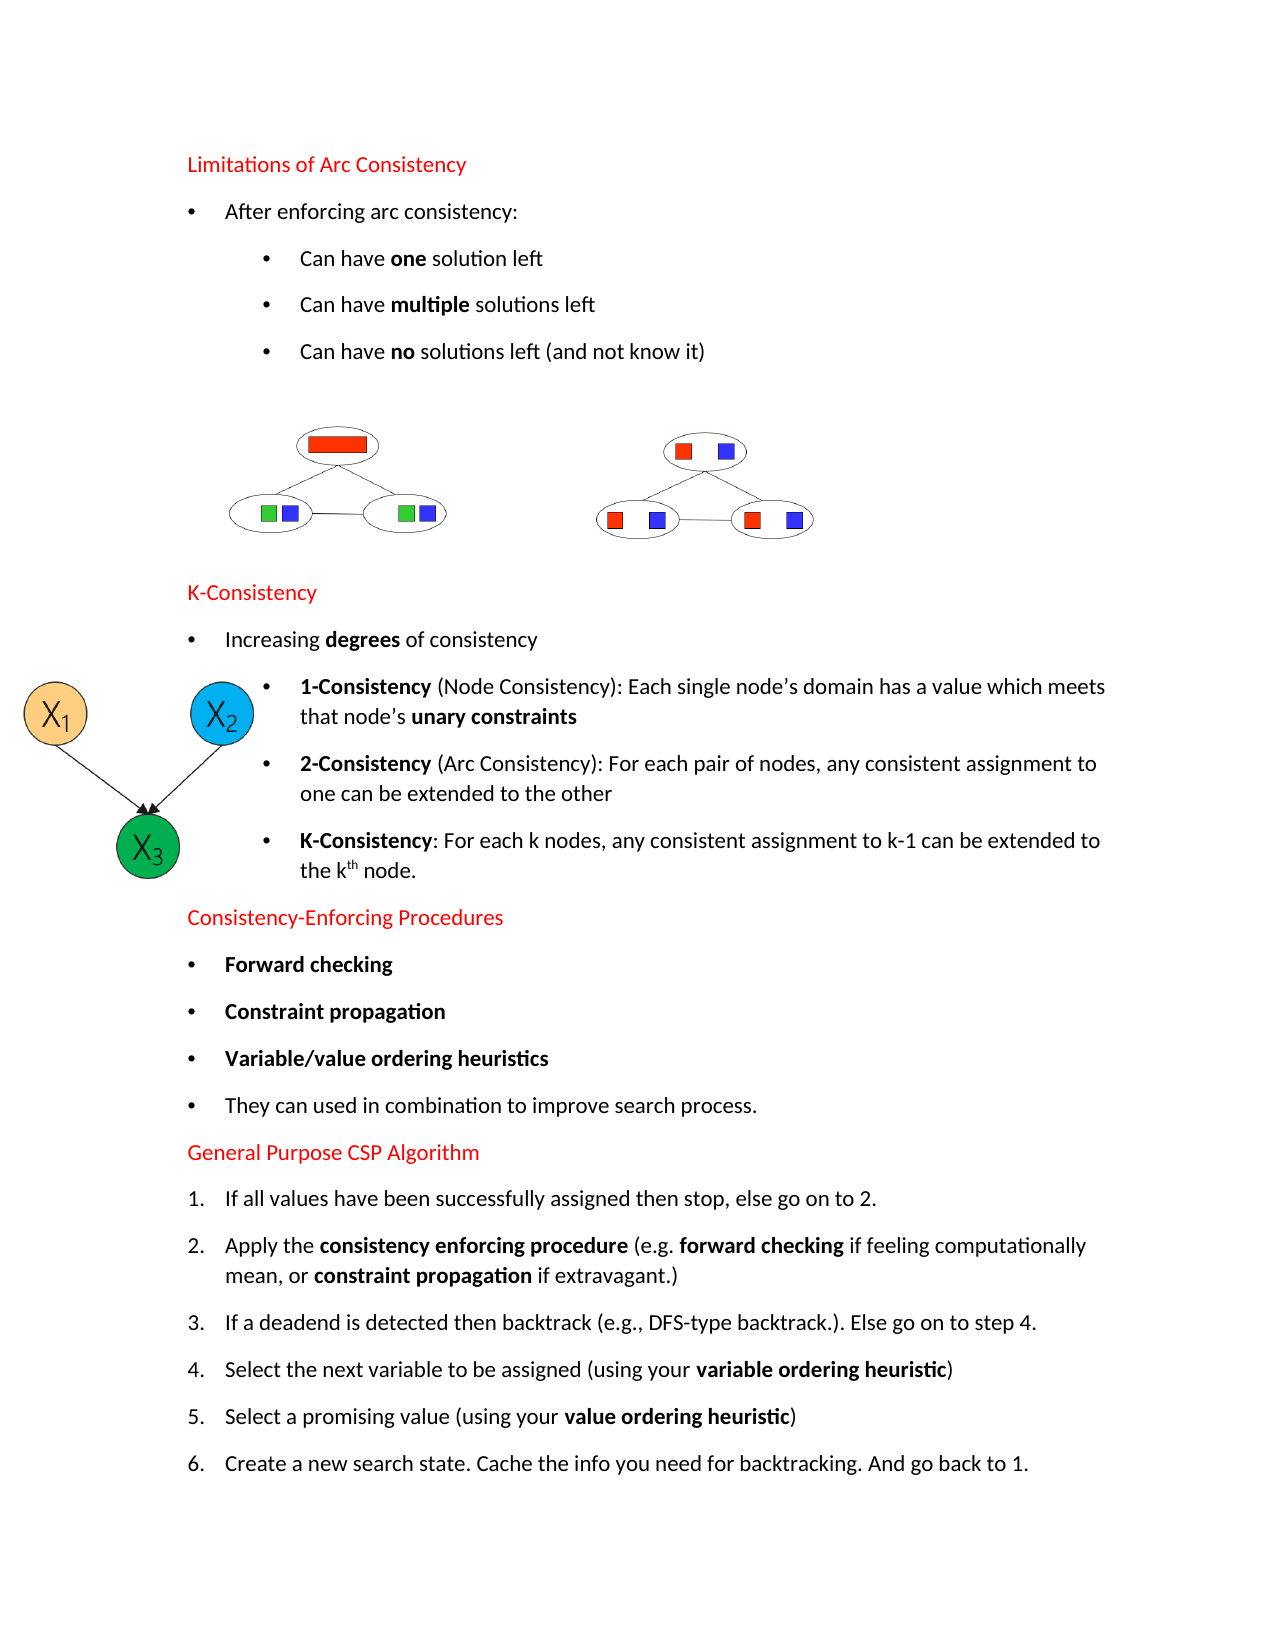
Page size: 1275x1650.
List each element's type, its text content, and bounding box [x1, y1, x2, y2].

list 2-Consistency (Arc Consistency): For each pair of nodes, any consistent assignment to one can be extended to the other [262, 749, 1125, 807]
list Forward checking [187, 950, 1125, 978]
list Constraint propagation [187, 997, 1125, 1025]
text Consistency-Enforcing Procedures [187, 903, 1125, 931]
list Can have multiple solutions left [262, 291, 1125, 319]
list Select the next variable to be assigned (using your variable ordering heuristic) [187, 1355, 1125, 1383]
list 1-Consistency (Node Consistency): Each single node’s domain has a value which meets that node’s unary constraints [262, 672, 1125, 730]
text Limitations of Arc Consistency [187, 150, 1125, 178]
list Variable/value ordering heuristics [187, 1044, 1125, 1072]
text General Purpose CSP Algorithm [187, 1138, 1125, 1166]
list Create a new search state. Cache the info you need for backtracking. And go back to 1. [187, 1449, 1125, 1477]
list They can used in combination to improve search process. [187, 1091, 1125, 1119]
list Increasing degrees of consistency [187, 625, 1125, 653]
picture [187, 384, 876, 560]
list If all values have been successfully assigned then stop, else go on to 2. [187, 1184, 1125, 1213]
list Apply the consistency enforcing procedure (e.g. forward checking if feeling computationally mean, or constraint propagation if extravagant.) [187, 1231, 1125, 1290]
text K-Consistency [187, 578, 1125, 606]
picture [22, 681, 255, 880]
list If a deadend is detected then backtrack (e.g., DFS-type backtrack.). Else go on to step 4. [187, 1308, 1125, 1337]
list After enforcing arc consistency: [187, 197, 1125, 225]
list Can have one solution left [262, 244, 1125, 272]
list K-Consistency: For each k nodes, any consistent assignment to k-1 can be extended to the kth node. [262, 826, 1125, 884]
list Select a promising value (using your value ordering heuristic) [187, 1402, 1125, 1430]
list Can have no solutions left (and not know it) [262, 337, 1125, 366]
